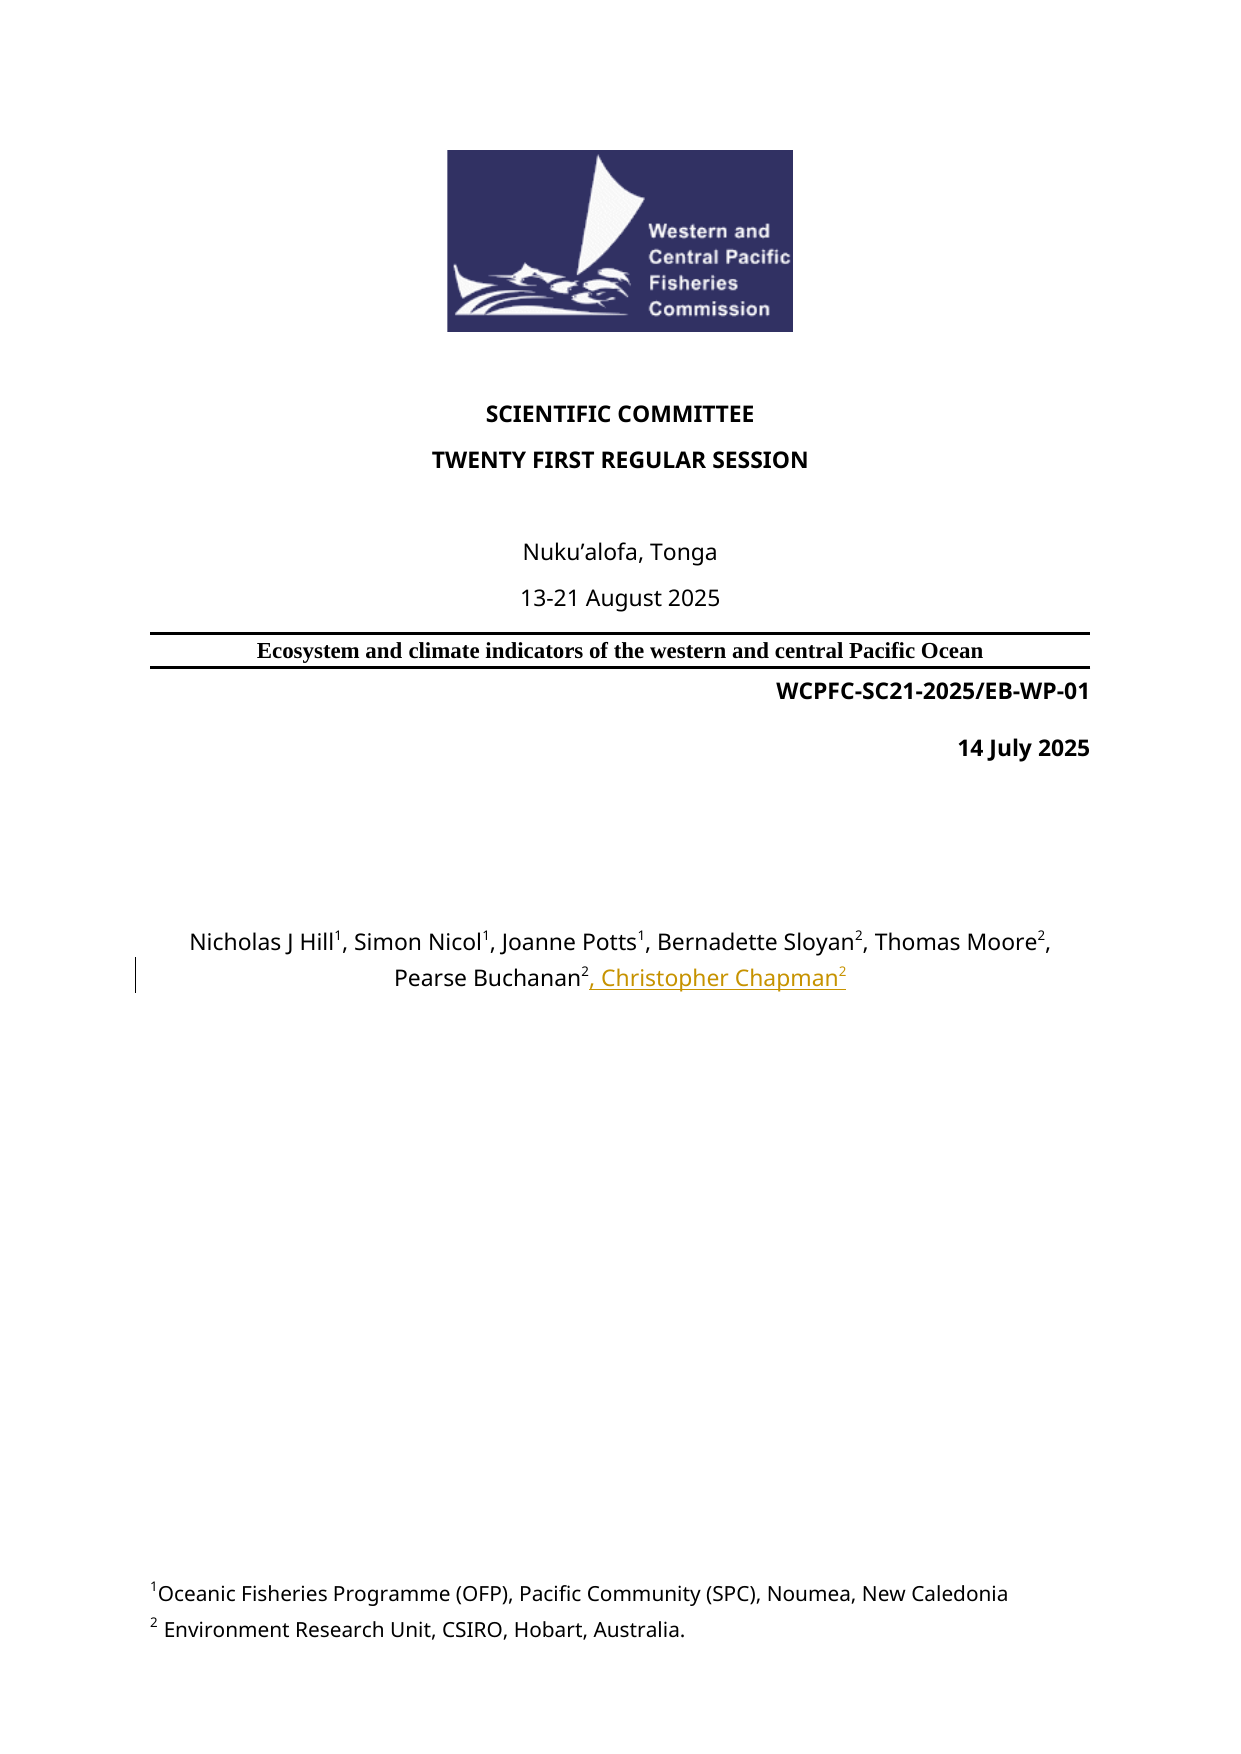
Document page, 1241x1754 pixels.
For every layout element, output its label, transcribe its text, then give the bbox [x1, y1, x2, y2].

text Nuku’alofa, Tonga [150, 540, 1090, 565]
picture [447, 150, 793, 332]
text WCPFC-SC21-2025/EB-WP-01 [150, 675, 1090, 706]
text 13-21 August 2025 [150, 586, 1090, 611]
text Nicholas J Hill1, Simon Nicol1, Joanne Potts1, Bernadette Sloyan2, Thomas Moore2, Pearse Buchanan2 [150, 926, 1090, 993]
text SCIENTIFIC COMMITTEE [150, 403, 1090, 428]
text 14 July 2025 [150, 732, 1090, 763]
text Ecosystem and climate indicators of the western and central Pacific Ocean [150, 635, 1090, 666]
text TWENTY FIRST REGULAR SESSION [150, 449, 1090, 474]
